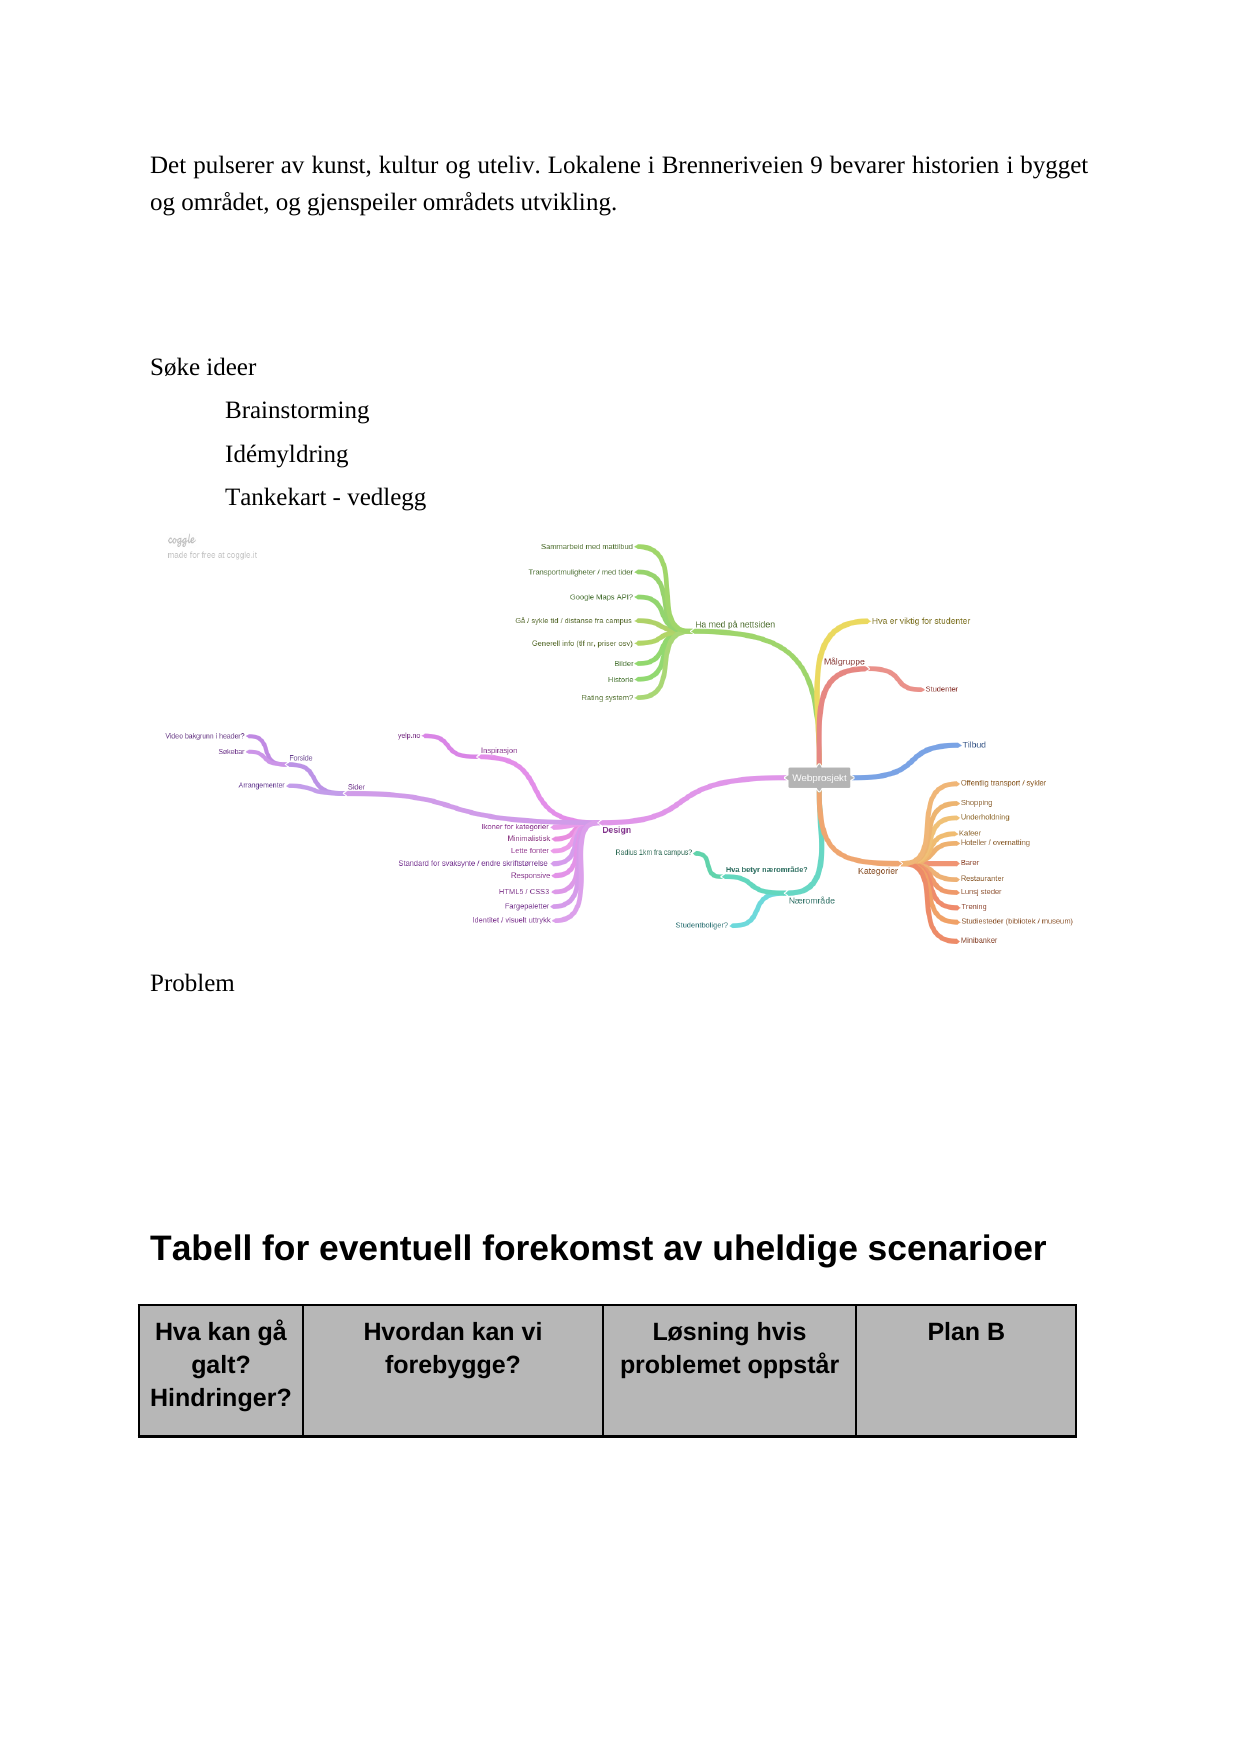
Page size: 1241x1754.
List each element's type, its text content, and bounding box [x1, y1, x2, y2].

text Søke ideer [150, 352, 1090, 381]
text Det pulserer av kunst, kultur og uteliv. Lokalene i Brenneriveien 9 bevarer historien i bygget og området, og gjenspeiler områdets utvikling. [150, 179, 1090, 216]
text Problem [150, 968, 1090, 997]
picture [150, 525, 1091, 965]
table_header Løsning hvis problemet oppstår [604, 1306, 855, 1435]
table_header Hvordan kan vi forebygge? [304, 1306, 602, 1435]
table_header Plan B [857, 1306, 1075, 1435]
text Tabell for eventuell forekomst av uheldige scenarioer [150, 1227, 1090, 1268]
text Idémyldring [150, 439, 1090, 467]
table_header Hva kan gå galt? Hindringer? [140, 1306, 302, 1435]
text Brainstorming [150, 396, 1090, 424]
text Tankekart - vedlegg [150, 482, 1090, 511]
